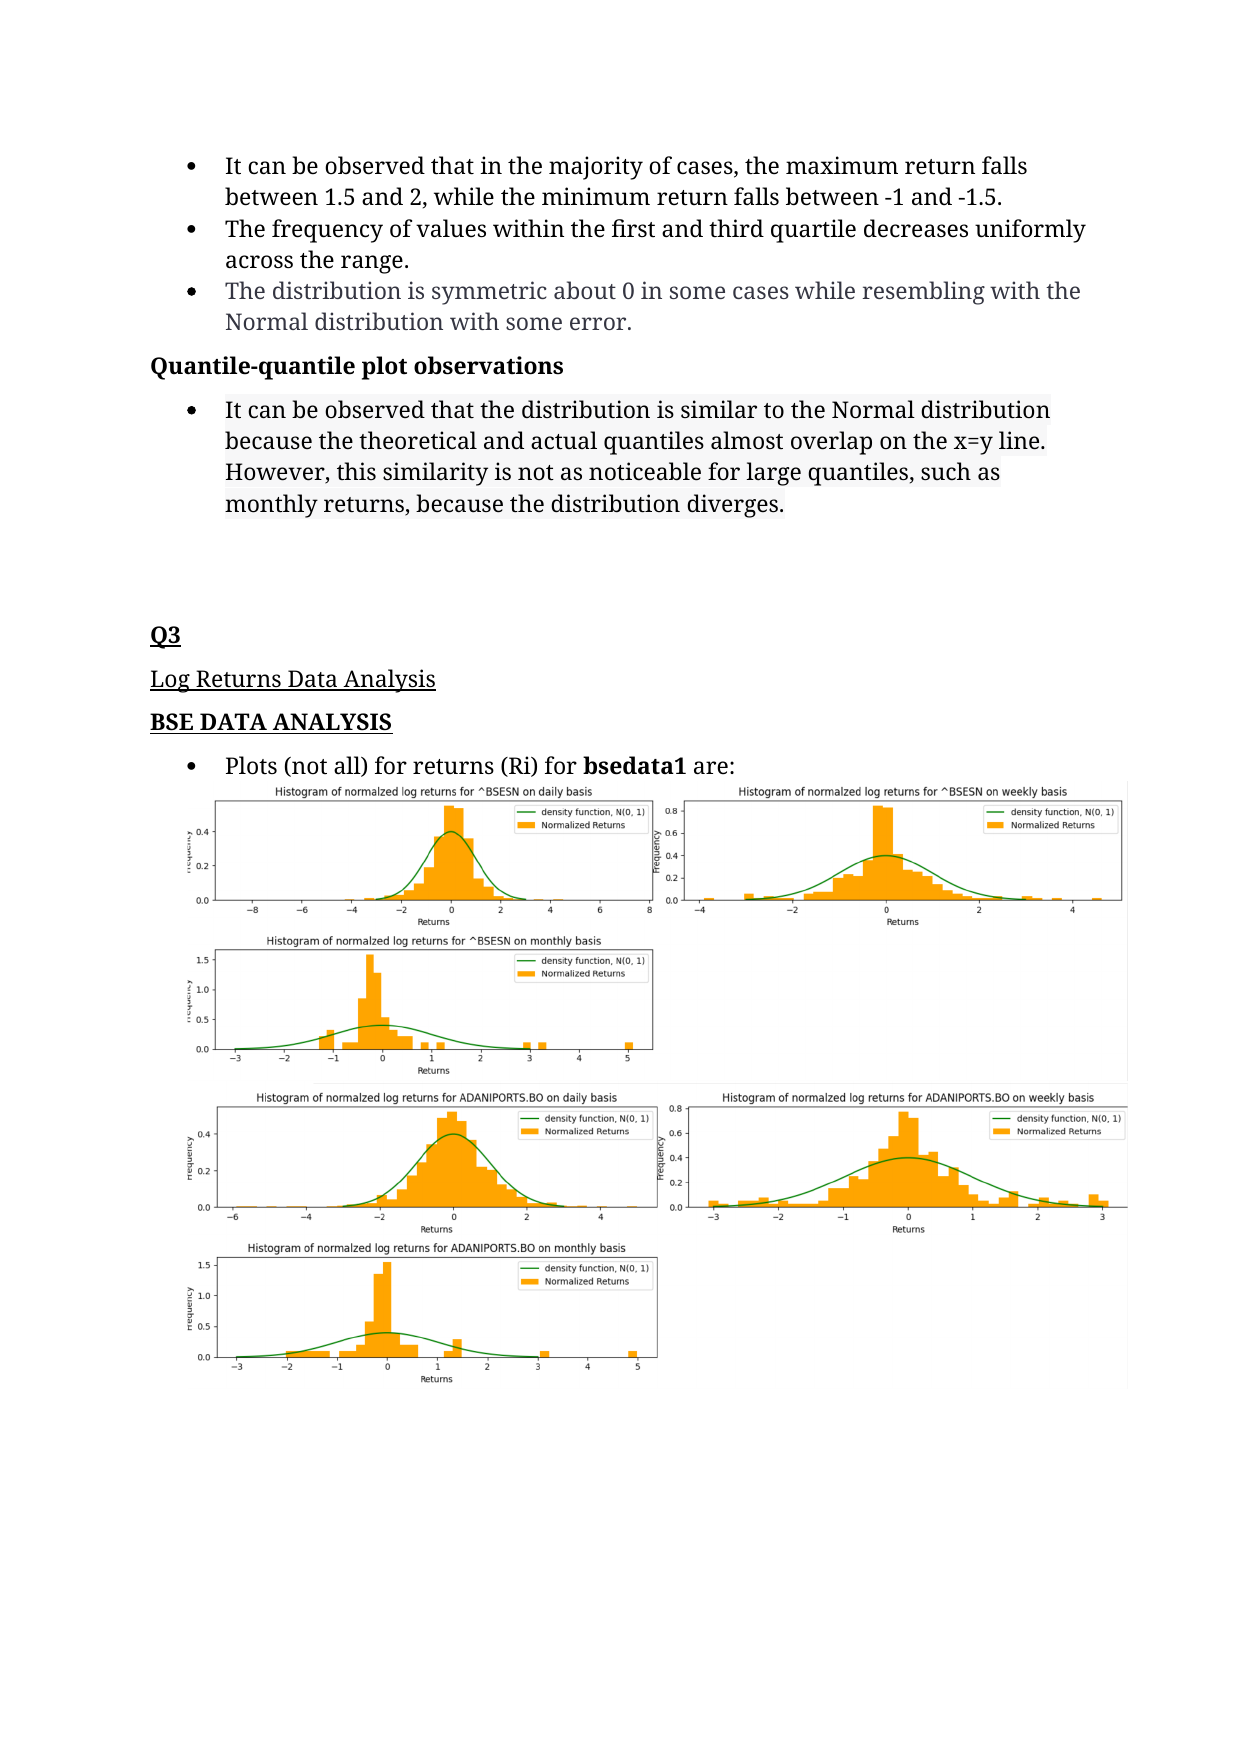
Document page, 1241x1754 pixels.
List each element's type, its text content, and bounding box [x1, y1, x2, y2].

text Quantile-quantile plot observations [150, 350, 1090, 381]
list It can be observed that in the majority of cases, the maximum return falls between 1.5 and 2, while the minimum return falls between -1 and -1.5. [187, 150, 1090, 212]
list The distribution is symmetric about 0 in some cases while resembling with the Normal distribution with some error. [187, 275, 1090, 337]
text Log Returns Data Analysis [150, 662, 1090, 694]
text Q3 [150, 619, 1090, 650]
list It can be observed that the distribution is similar to the Normal distribution because the theoretical and actual quantiles almost overlap on the x=y line. However, this similarity is not as noticeable for large quantiles, such as monthly returns, because the distribution diverges. [187, 394, 1090, 519]
text BSE DATA ANALYSIS [150, 706, 1090, 737]
list The frequency of values within the first and third quartile decreases uniformly across the range. [187, 212, 1090, 275]
list Plots (not all) for returns (Ri) for bsedata1 are: [187, 750, 1090, 781]
picture [187, 781, 1128, 1389]
